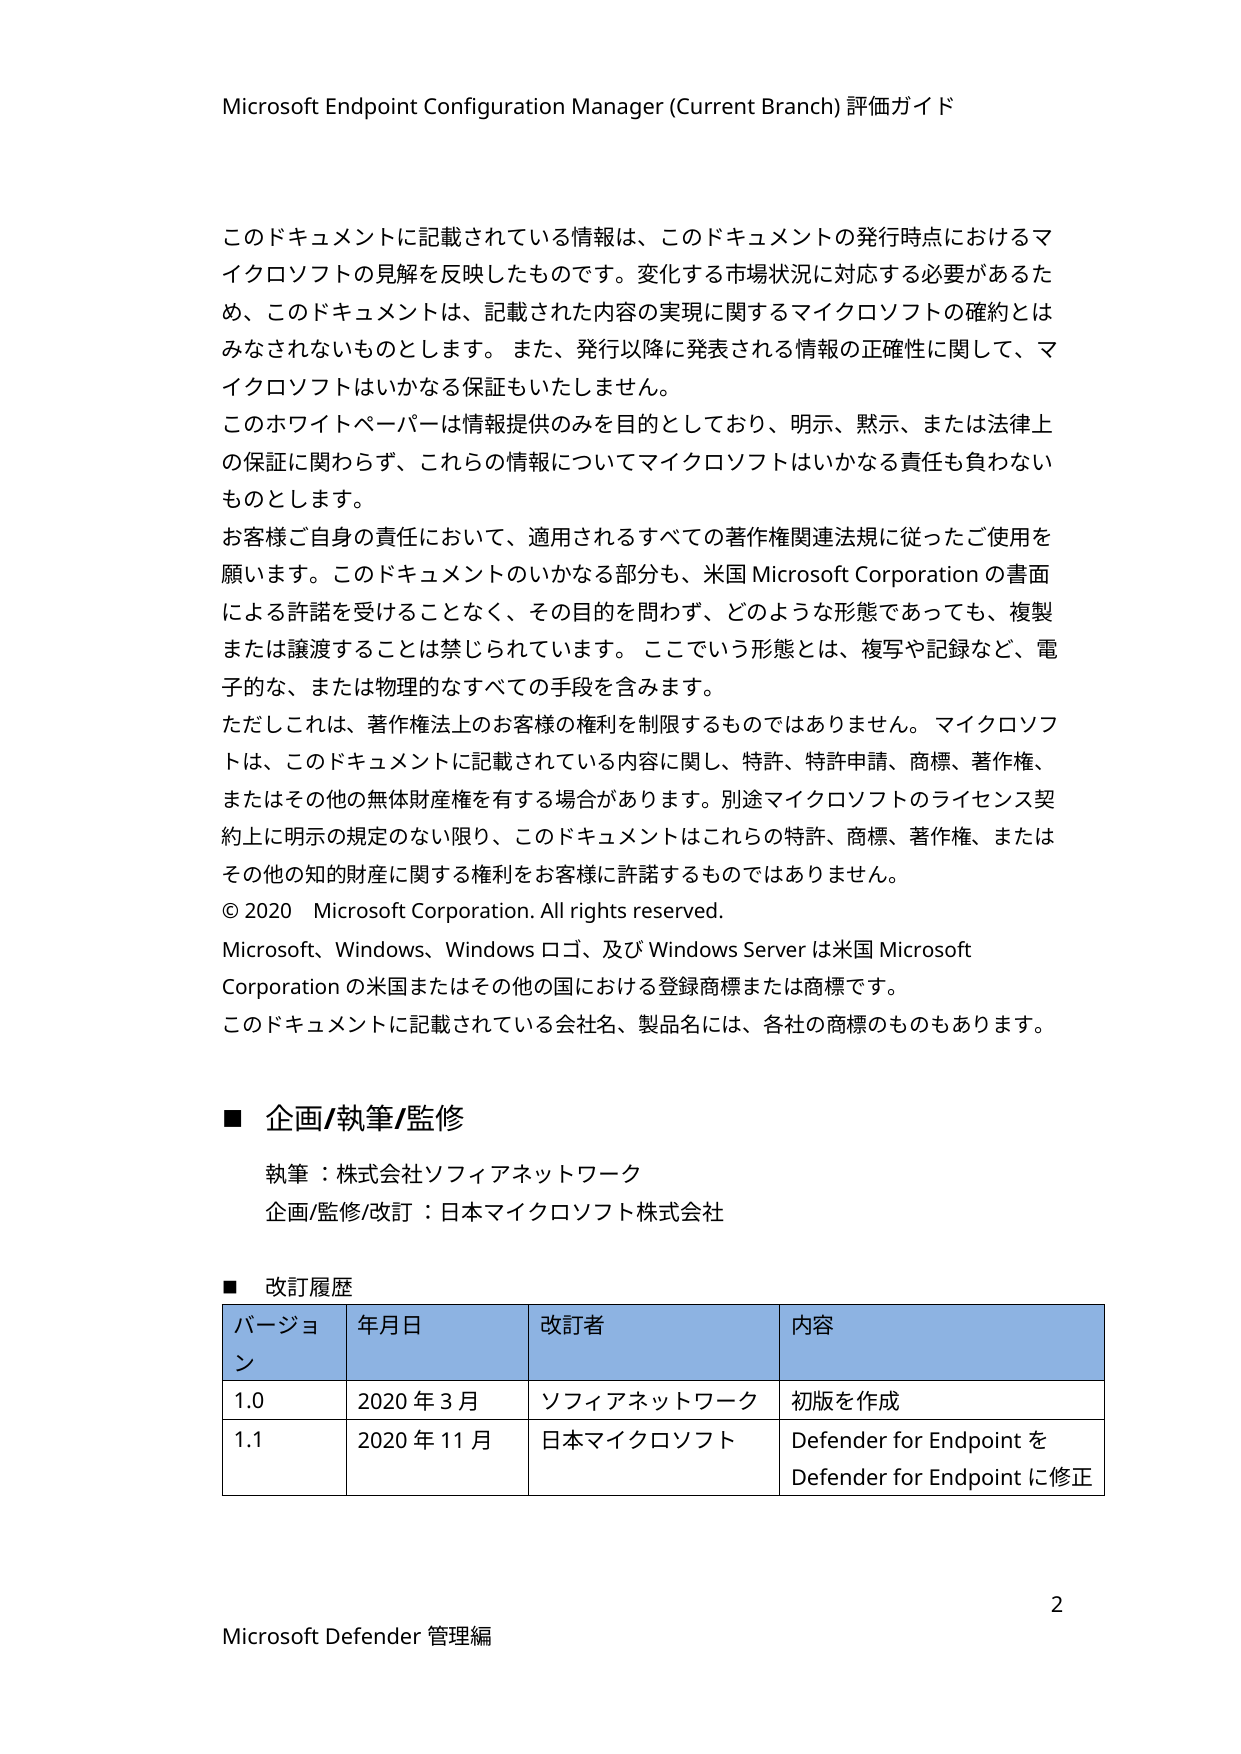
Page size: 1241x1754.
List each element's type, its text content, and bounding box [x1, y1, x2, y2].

table_cell ソフィアネットワーク [529, 1381, 779, 1419]
table_cell 2020 年 11 月 [347, 1420, 528, 1495]
list 改訂履歴 [222, 1267, 1063, 1304]
table_cell 1.1 [223, 1420, 346, 1495]
text このドキュメントに記載されている情報は、このドキュメントの発行時点におけるマイクロソフトの見解を反映したものです。変化する市場状況に対応する必要があるため、このドキュメントは、記載された内容の実現に関するマイクロソフトの確約とはみなされないものとします。 また、発行以降に発表される情報の正確性に関して、マイクロソフトはいかなる保証もいたしません。 [222, 217, 1063, 404]
table_cell 2020 年 3 月 [347, 1381, 528, 1419]
table_header バージョン [223, 1305, 346, 1380]
list 企画/執筆/監修 [222, 1079, 1063, 1154]
text 執筆 ：株式会社ソフィアネットワーク [222, 1154, 1063, 1192]
table_cell Defender for Endpoint を Defender for Endpoint に修正 [780, 1420, 1104, 1495]
table_header 年月日 [347, 1305, 528, 1380]
table_cell 1.0 [223, 1381, 346, 1419]
text お客様ご自身の責任において、適用されるすべての著作権関連法規に従ったご使用を願います。このドキュメントのいかなる部分も、米国 Microsoft Corporation の書面による許諾を受けることなく、その目的を問わず、どのような形態であっても、複製または譲渡することは禁じられています。 ここでいう形態とは、複写や記録など、電子的な、または物理的なすべての手段を含みます。 [222, 517, 1063, 704]
text © 2020 Microsoft Corporation. All rights reserved. [222, 892, 1063, 929]
text 企画/監修/改訂 ：日本マイクロソフト株式会社 [222, 1192, 1063, 1229]
table_header 内容 [780, 1305, 1104, 1380]
table_cell 日本マイクロソフト [529, 1420, 779, 1495]
text このドキュメントに記載されている会社名、製品名には、各社の商標のものもあります。 [222, 1004, 1063, 1042]
table_header 改訂者 [529, 1305, 779, 1380]
text このホワイトペーパーは情報提供のみを目的としており、明示、黙示、または法律上の保証に関わらず、これらの情報についてマイクロソフトはいかなる責任も負わないものとします。 [222, 404, 1063, 517]
text ただしこれは、著作権法上のお客様の権利を制限するものではありません。 マイクロソフトは、このドキュメントに記載されている内容に関し、特許、特許申請、商標、著作権、またはその他の無体財産権を有する場合があります。別途マイクロソフトのライセンス契約上に明示の規定のない限り、このドキュメントはこれらの特許、商標、著作権、またはその他の知的財産に関する権利をお客様に許諾するものではありません。 [222, 704, 1063, 892]
text Microsoft、Windows、Windows ロゴ、及びWindows Server は米国 Microsoft Corporation の米国またはその他の国における登録商標または商標です。 [222, 929, 1063, 1004]
table_cell 初版を作成 [780, 1381, 1104, 1419]
